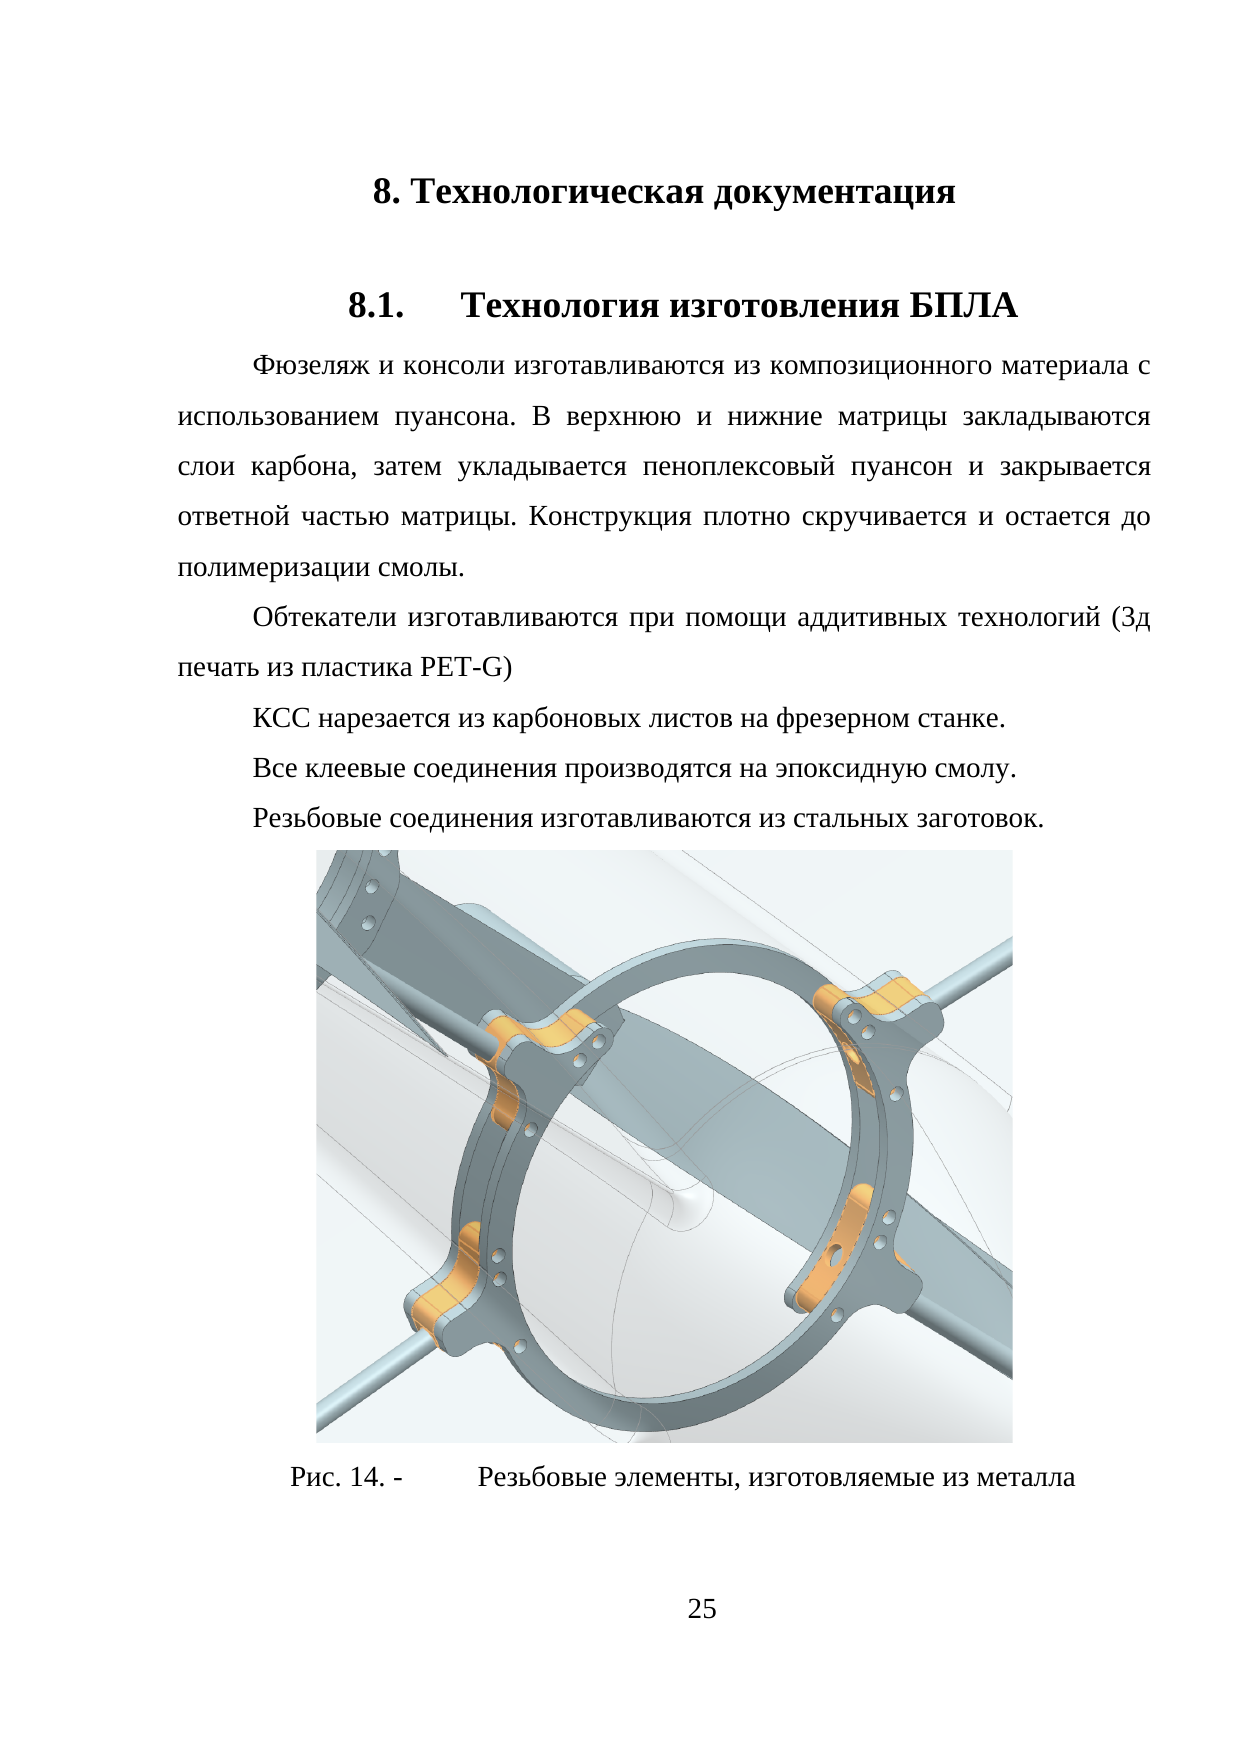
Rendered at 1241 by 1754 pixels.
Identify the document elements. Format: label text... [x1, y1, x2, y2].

text КСС нарезается из карбоновых листов на фрезерном станке. [177, 700, 1152, 733]
text Обтекатели изготавливаются при помощи аддитивных технологий (3д печать из пластика PET-G) [177, 599, 1152, 683]
subtitle Технология изготовления БПЛА [215, 283, 1152, 326]
text Резьбовые соединения изготавливаются из стальных заготовок. [177, 800, 1152, 834]
picture [316, 850, 1013, 1443]
text Все клеевые соединения производятся на эпоксидную смолу. [177, 750, 1152, 783]
text Резьбовые элементы, изготовляемые из металла [290, 1459, 1152, 1492]
subtitle Технологическая документация [177, 168, 1152, 211]
text Фюзеляж и консоли изготавливаются из композиционного материала с использованием пуансона. В верхнюю и нижние матрицы закладываются слои карбона, затем укладывается пеноплексовый пуансон и закрывается ответной частью матрицы. Конструкция плотно скручивается и остается до полимеризации смолы. [177, 347, 1152, 582]
